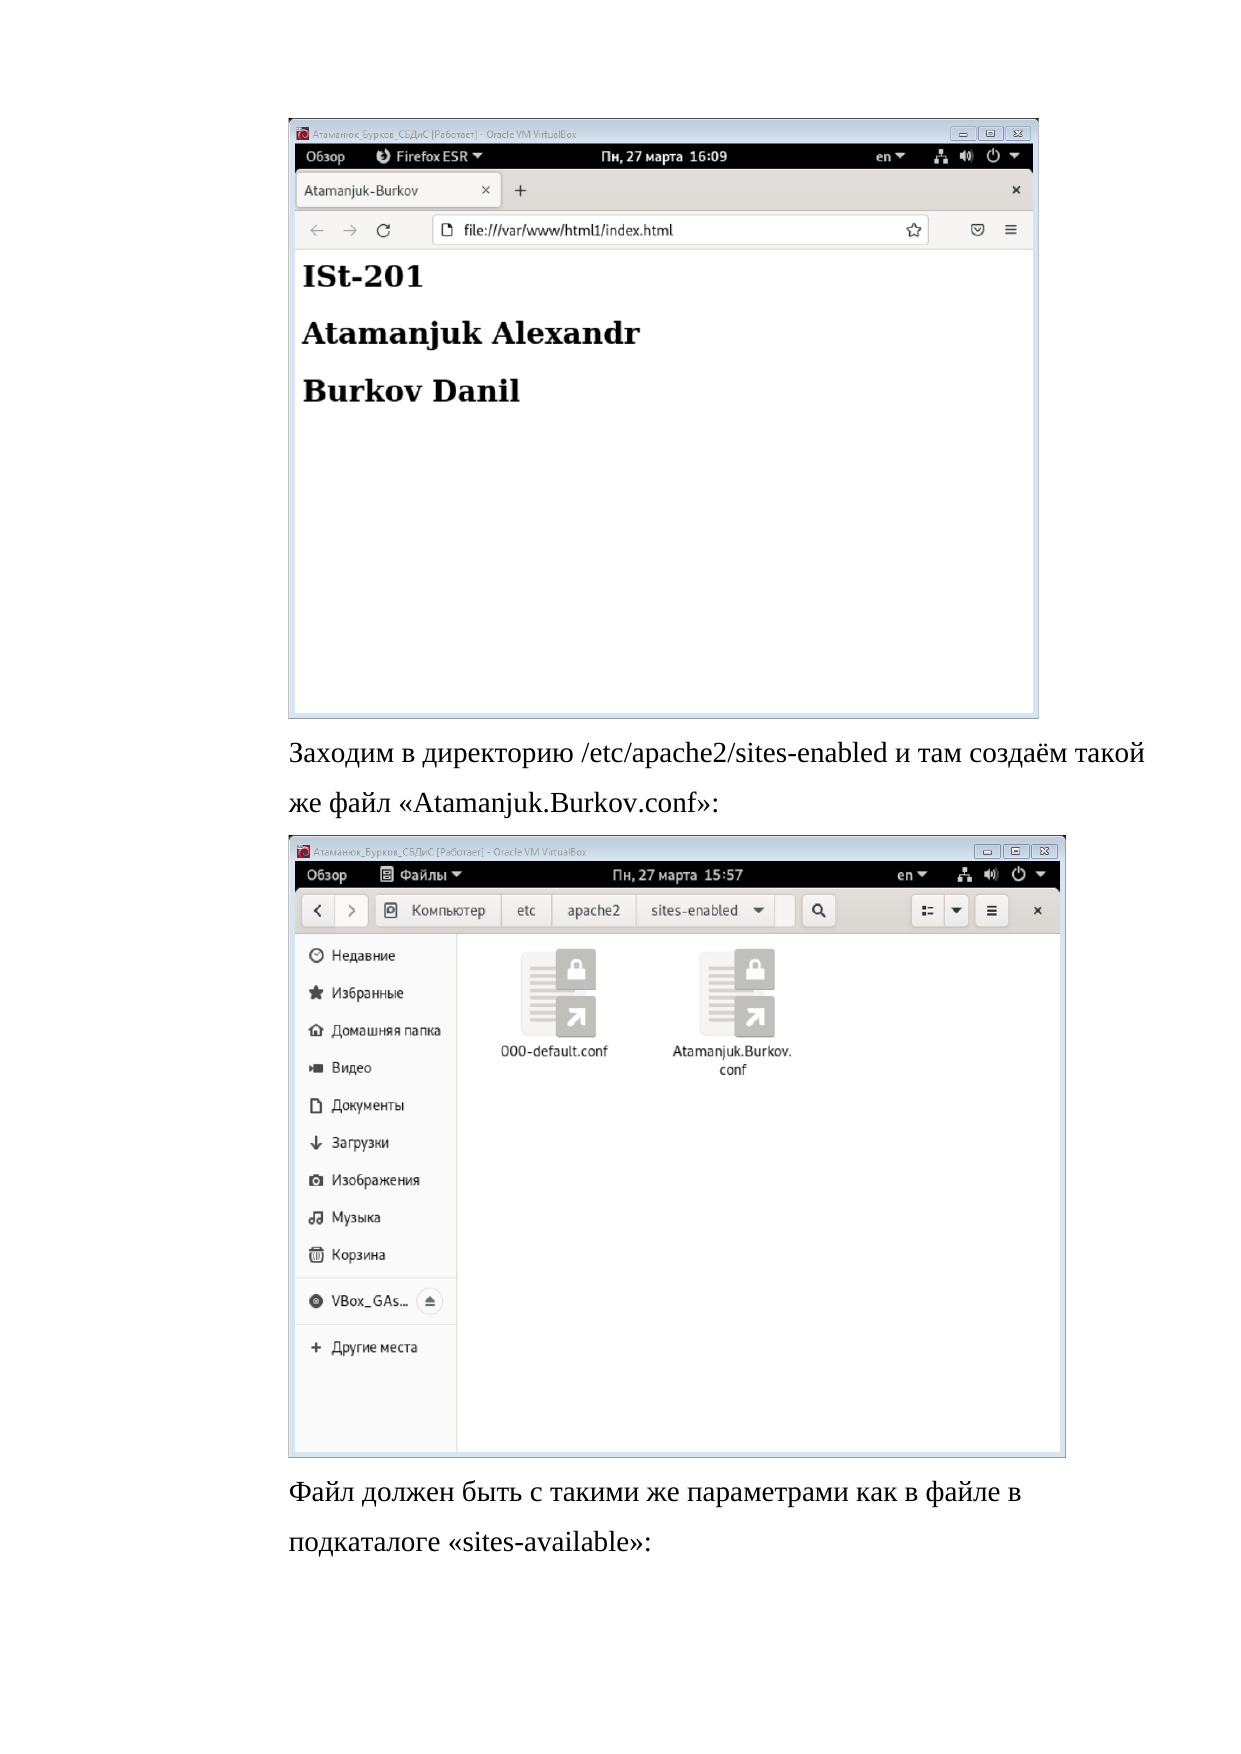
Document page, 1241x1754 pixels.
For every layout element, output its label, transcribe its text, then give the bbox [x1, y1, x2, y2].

text Файл должен быть с такими же параметрами как в файле в подкаталоге «sites-available»: [288, 1474, 1152, 1558]
text Заходим в директорию /etc/apache2/sites-enabled и там создаём такой же файл «Atamanjuk.Burkov.conf»: [288, 735, 1152, 819]
